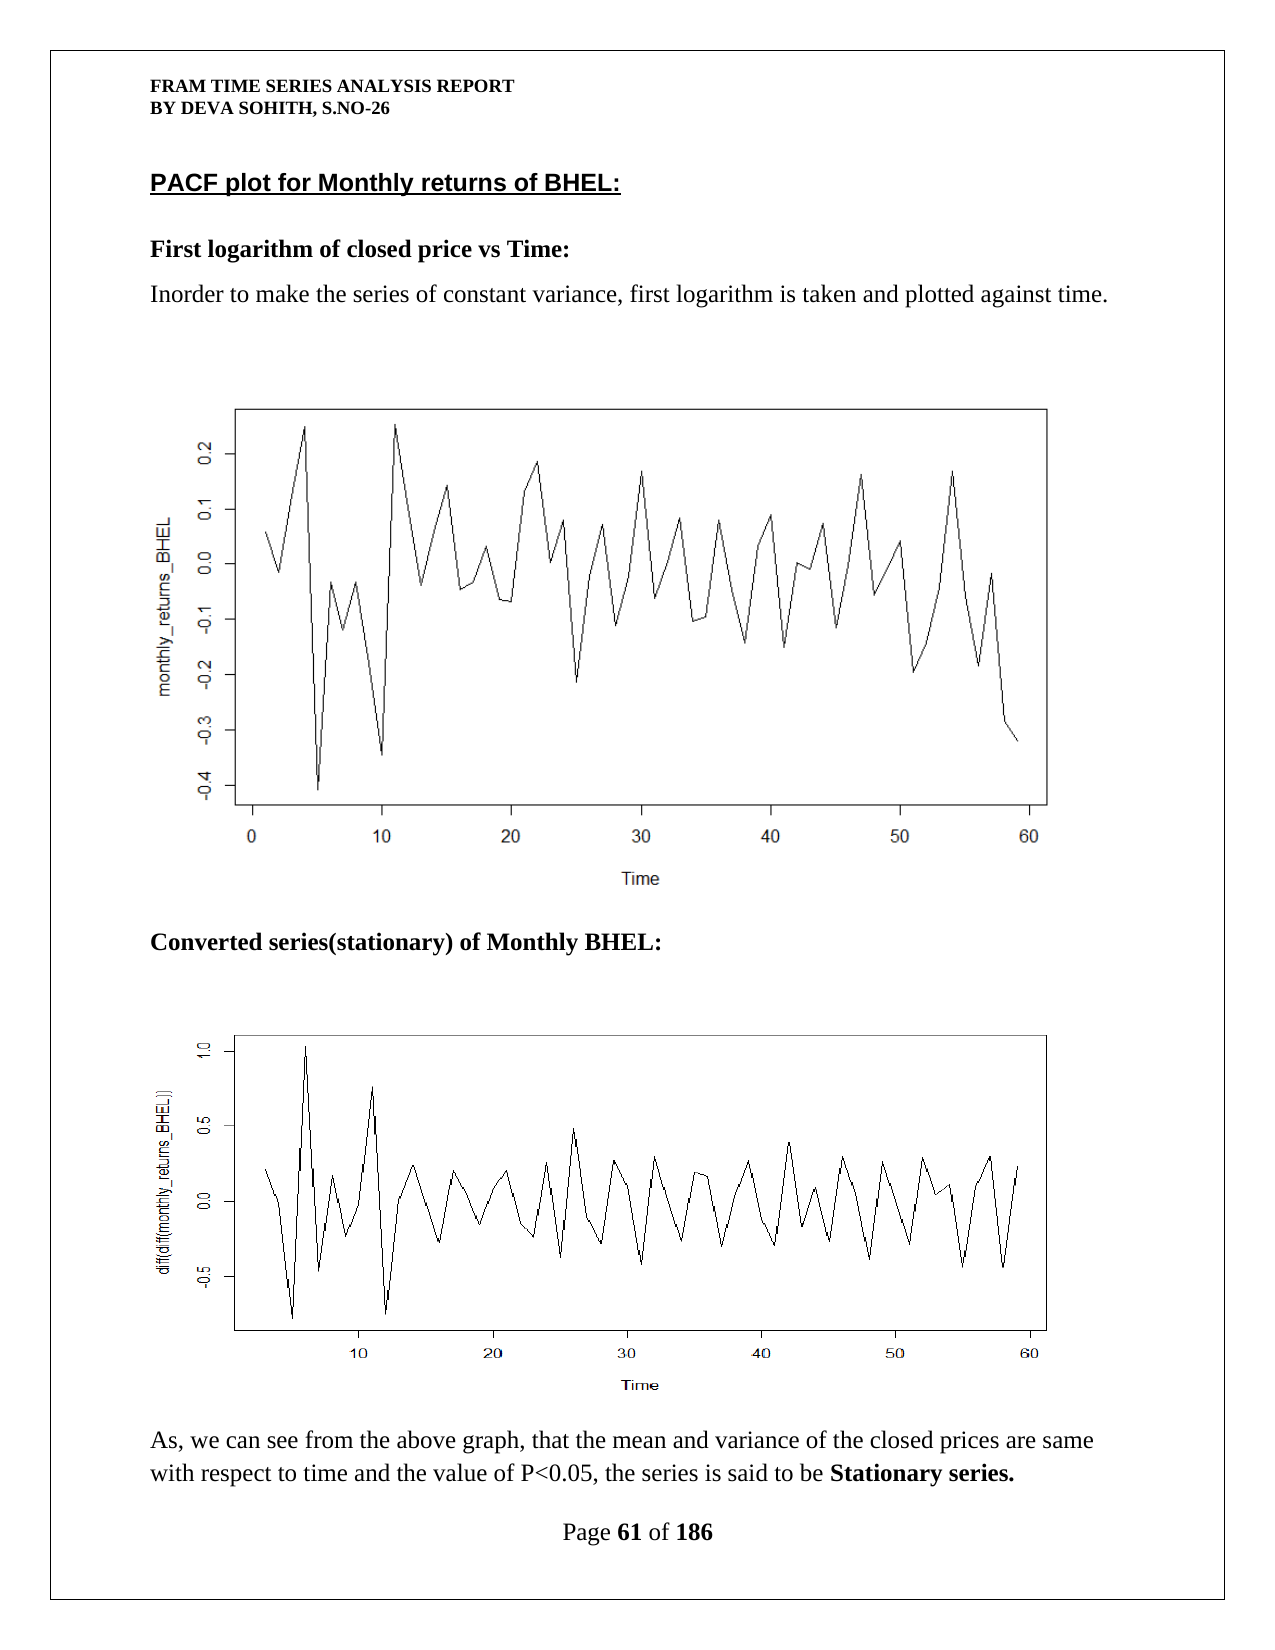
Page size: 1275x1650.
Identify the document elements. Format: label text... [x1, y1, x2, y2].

text First logarithm of closed price vs Time: [150, 234, 1125, 263]
picture [150, 324, 1091, 911]
text PACF plot for Monthly returns of BHEL: [150, 168, 1125, 197]
text Converted series(stationary) of Monthly BHEL: [150, 927, 1125, 955]
text Inorder to make the series of constant variance, first logarithm is taken and plotted against time. [150, 279, 1125, 308]
picture [150, 971, 1091, 1409]
text As, we can see from the above graph, that the mean and variance of the closed prices are same with respect to time and the value of P<0.05, the series is said to be Stationary series. [150, 1425, 1125, 1487]
